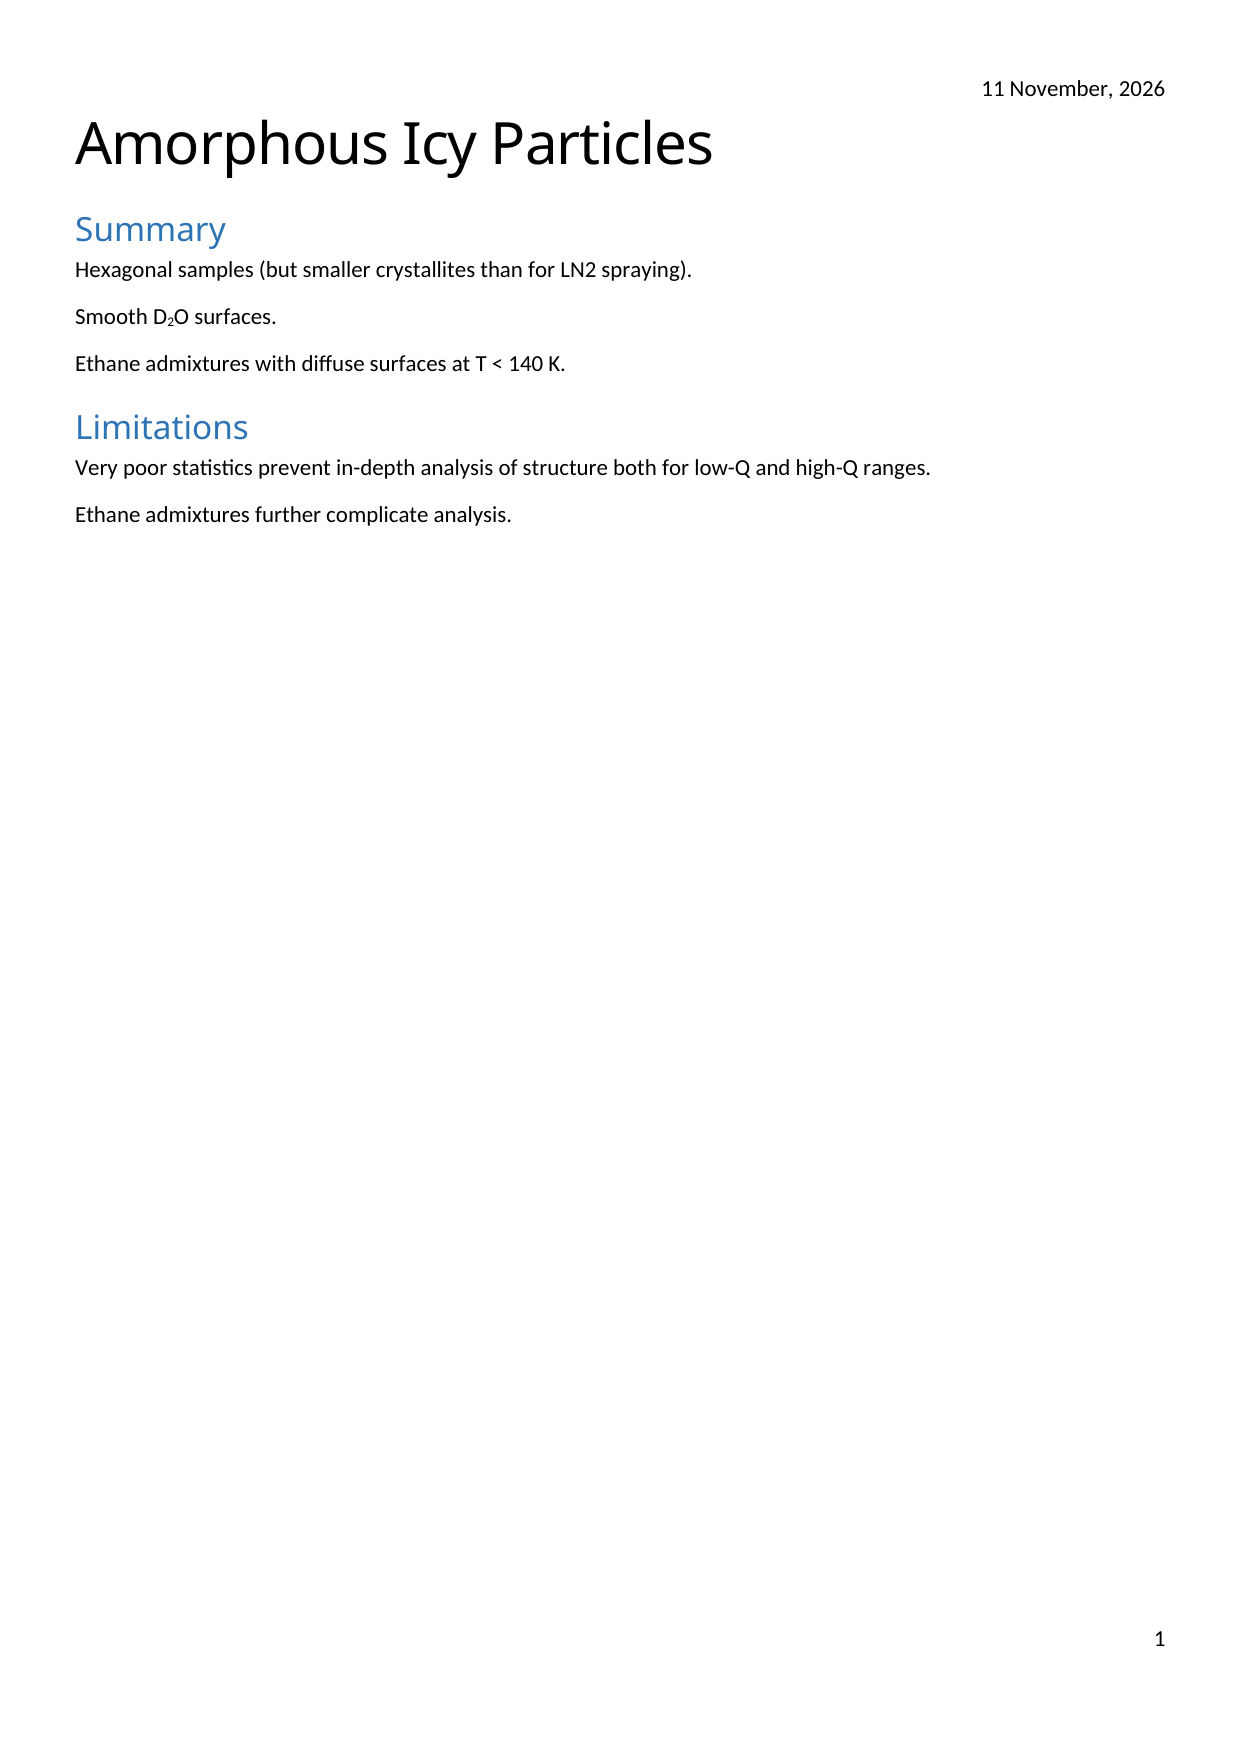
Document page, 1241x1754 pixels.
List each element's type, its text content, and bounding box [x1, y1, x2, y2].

title Amorphous Icy Particles [75, 102, 1165, 181]
subtitle Limitations [75, 404, 1165, 449]
text Very poor statistics prevent in-depth analysis of structure both for low-Q and high-Q ranges. [75, 453, 1165, 481]
subtitle Summary [75, 206, 1165, 252]
text Ethane admixtures further complicate analysis. [75, 500, 1165, 528]
text Smooth D2O surfaces. [75, 302, 1165, 330]
text Hexagonal samples (but smaller crystallites than for LN2 spraying). [75, 255, 1165, 283]
text Ethane admixtures with diffuse surfaces at T < 140 K. [75, 349, 1165, 377]
